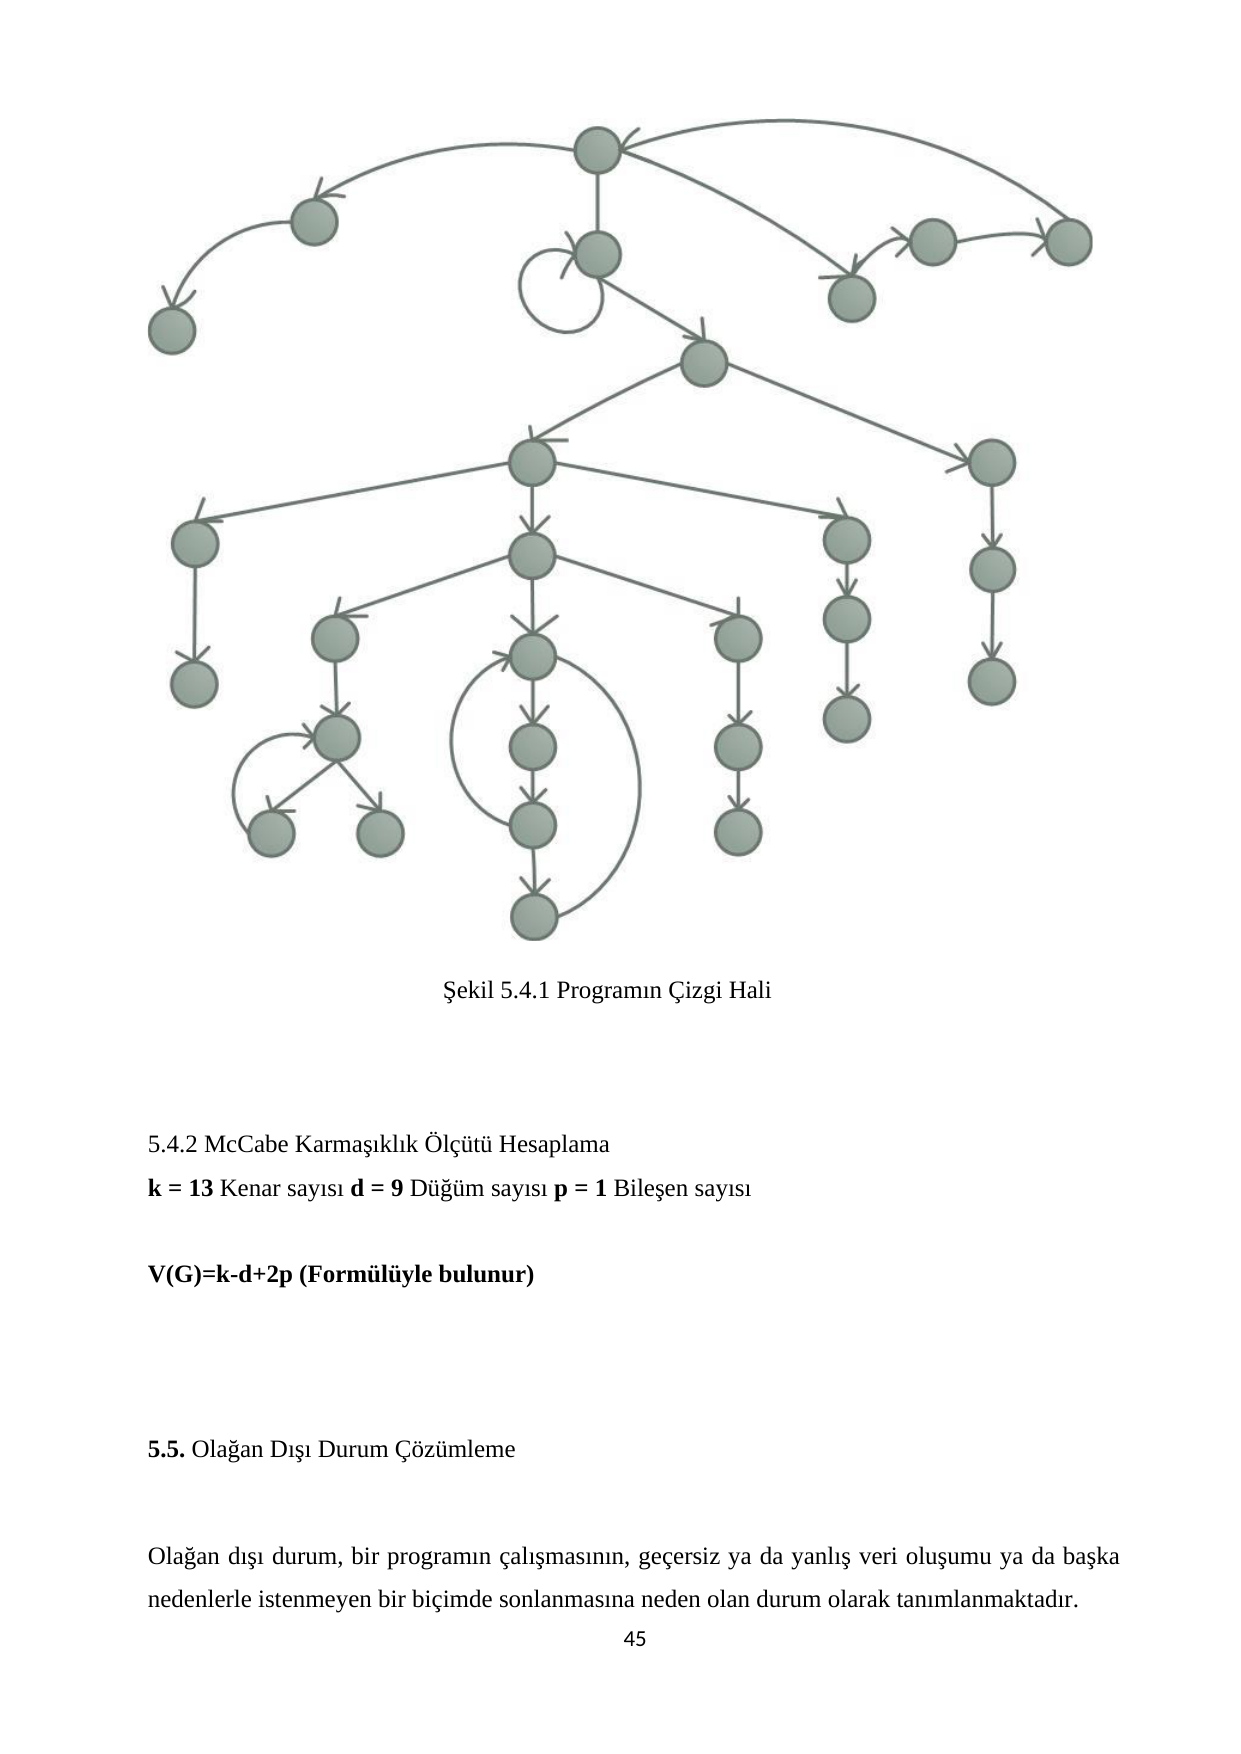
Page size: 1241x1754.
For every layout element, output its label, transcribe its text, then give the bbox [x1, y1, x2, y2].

text k = 13 Kenar sayısı d = 9 Düğüm sayısı p = 1 Bileşen sayısı [148, 1173, 1122, 1201]
text Olağan dışı durum, bir programın çalışmasının, geçersiz ya da yanlış veri oluşumu ya da başka nedenlerle istenmeyen bir biçimde sonlanmasına neden olan durum olarak tanımlanmaktadır. [148, 1541, 1122, 1613]
subtitle 5.4.2 McCabe Karmaşıklık Ölçütü Hesaplama [148, 1129, 1122, 1158]
text V(G)=k-d+2p (Formülüyle bulunur) [148, 1259, 1122, 1288]
subtitle 5.5. Olağan Dışı Durum Çözümleme [148, 1434, 1122, 1463]
text Şekil 5.4.1 Programın Çizgi Hali [148, 975, 1122, 1004]
